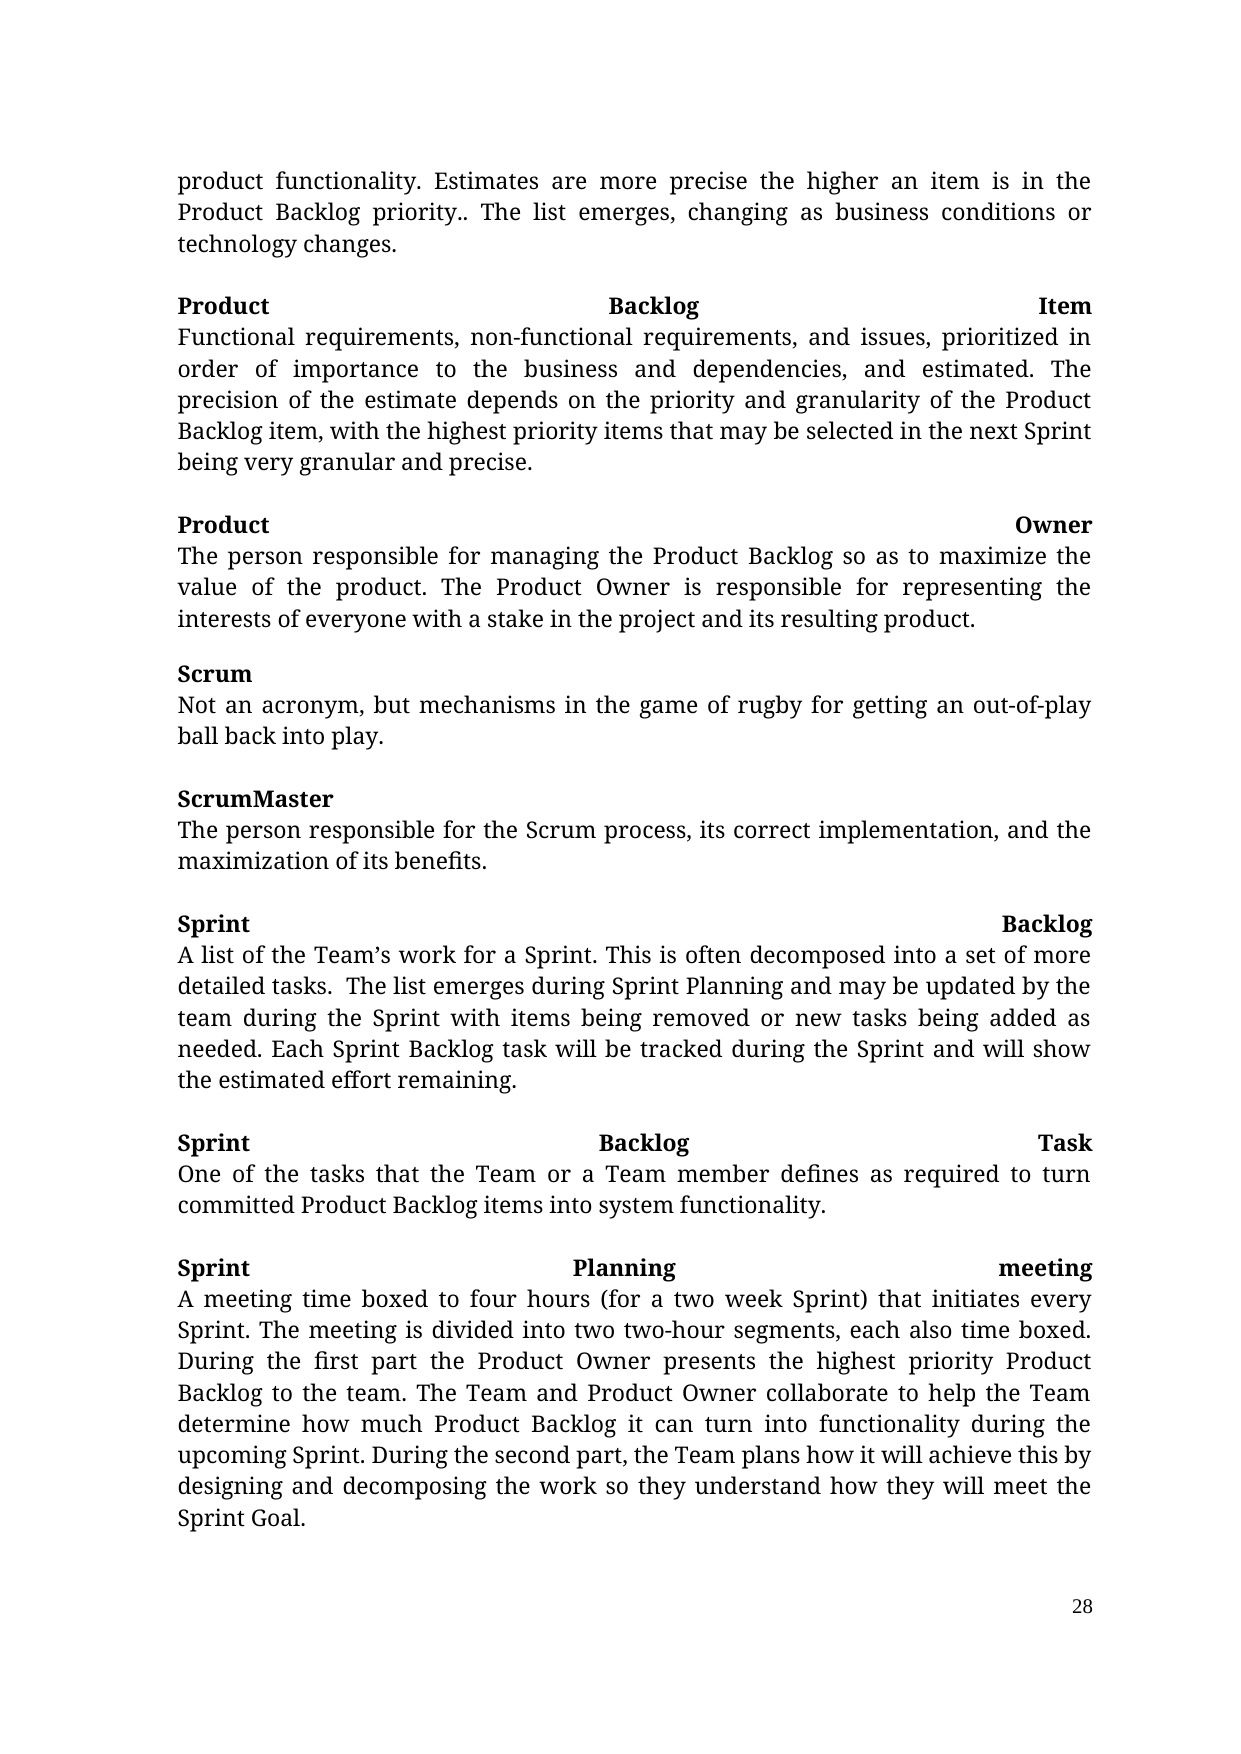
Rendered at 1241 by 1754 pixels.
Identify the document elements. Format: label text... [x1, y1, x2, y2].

text Scrum Not an acronym, but mechanisms in the game of rugby for getting an out-of-play ball back into play. [177, 658, 1093, 752]
text Sprint Planning meeting A meeting time boxed to four hours (for a two week Sprint) that initiates every Sprint. The meeting is divided into two two-hour segments, each also time boxed. During the first part the Product Owner presents the highest priority Product Backlog to the team. The Team and Product Owner collaborate to help the Team determine how much Product Backlog it can turn into functionality during the upcoming Sprint. During the second part, the Team plans how it will achieve this by designing and decomposing the work so they understand how they will meet the Sprint Goal. [177, 1252, 1093, 1533]
text Product Backlog Item Functional requirements, non-functional requirements, and issues, prioritized in order of importance to the business and dependencies, and estimated. The precision of the estimate depends on the priority and granularity of the Product Backlog item, with the highest priority items that may be selected in the next Sprint being very granular and precise. [177, 290, 1093, 477]
text Product Owner The person responsible for managing the Product Backlog so as to maximize the value of the product. The Product Owner is responsible for representing the interests of everyone with a stake in the project and its resulting product. [177, 509, 1093, 634]
text Sprint Backlog A list of the Team’s work for a Sprint. This is often decomposed into a set of more detailed tasks. The list emerges during Sprint Planning and may be updated by the team during the Sprint with items being removed or new tasks being added as needed. Each Sprint Backlog task will be tracked during the Sprint and will show the estimated effort remaining. [177, 908, 1093, 1095]
text ScrumMaster The person responsible for the Scrum process, its correct implementation, and the maximization of its benefits. [177, 783, 1093, 877]
text Sprint Backlog Task One of the tasks that the Team or a Team member defines as required to turn committed Product Backlog items into system functionality. [177, 1127, 1093, 1220]
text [177, 165, 1093, 259]
